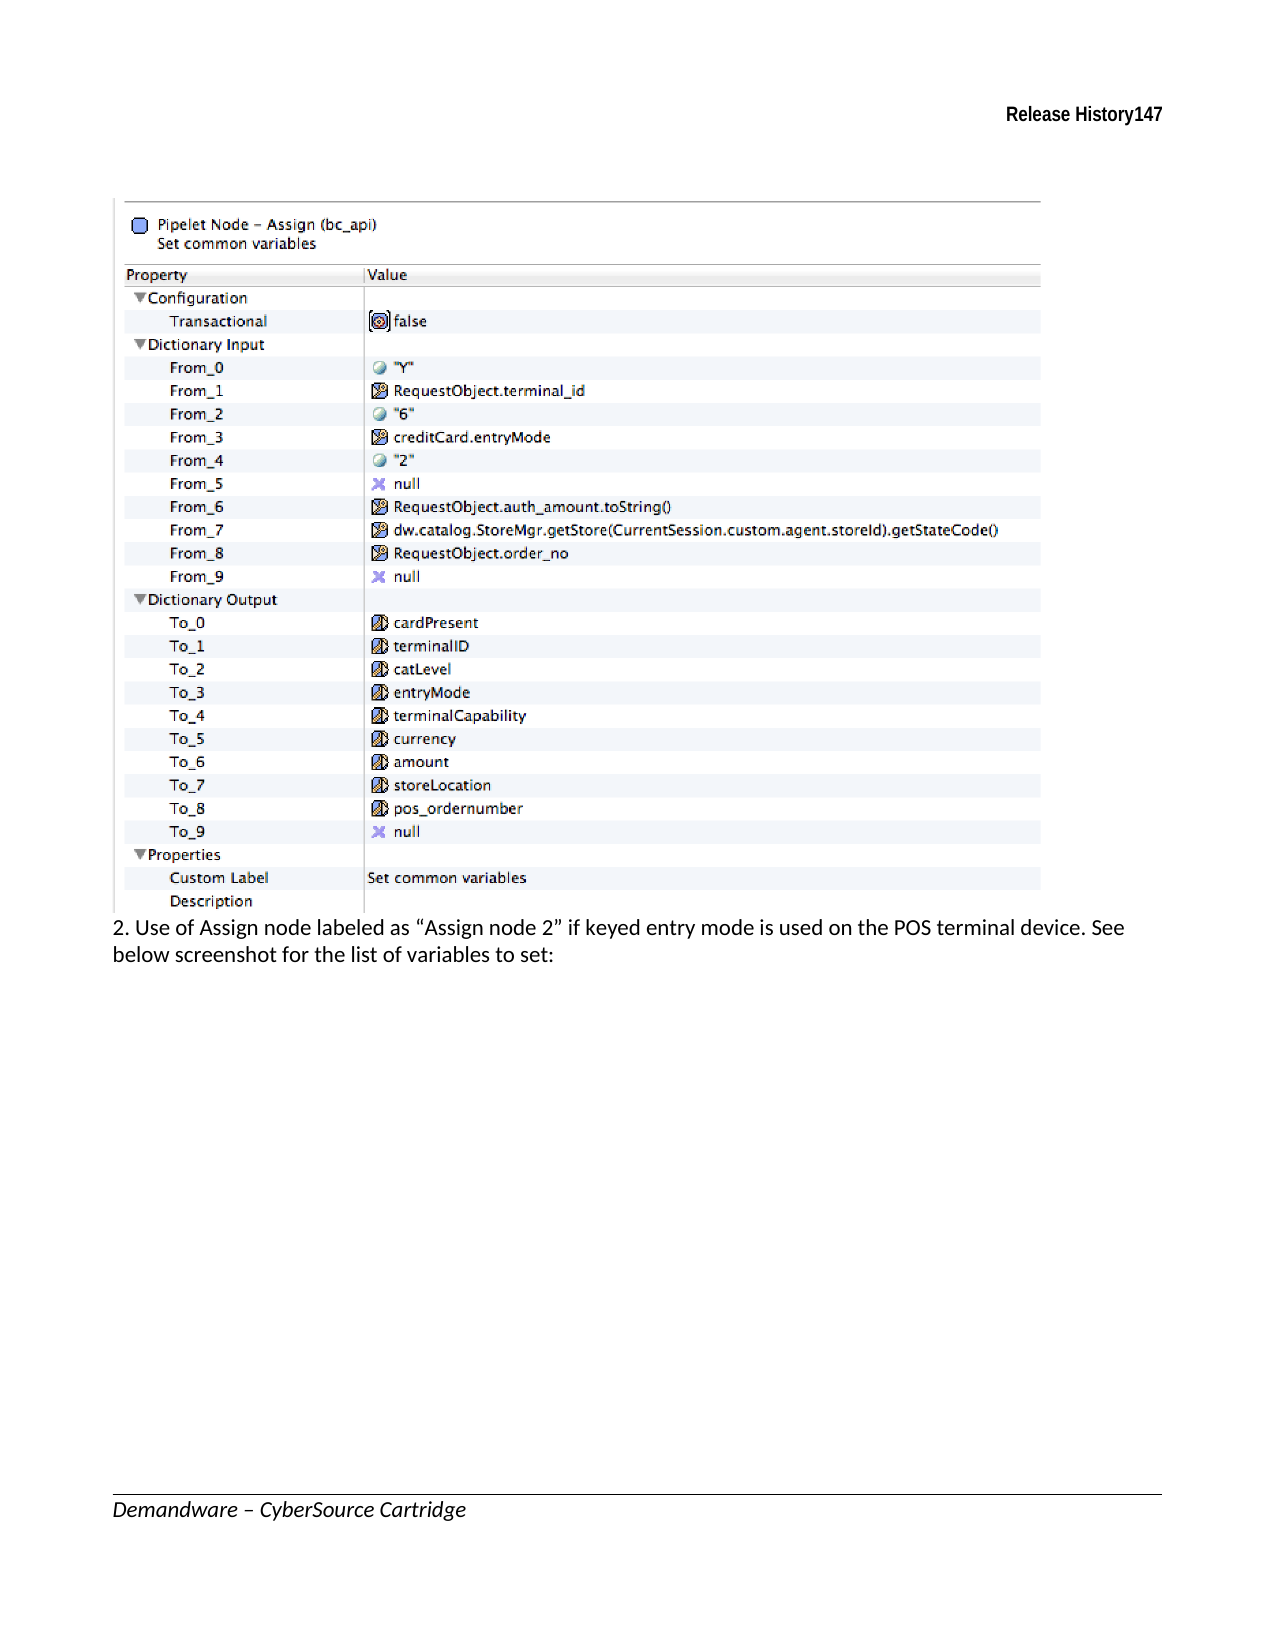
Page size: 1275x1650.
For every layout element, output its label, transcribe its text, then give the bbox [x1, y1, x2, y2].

picture [112, 198, 1041, 913]
text 2. Use of Assign node labeled as “Assign node 2” if keyed entry mode is used on the POS terminal device. See below screenshot for the list of variables to set: [112, 913, 1162, 969]
